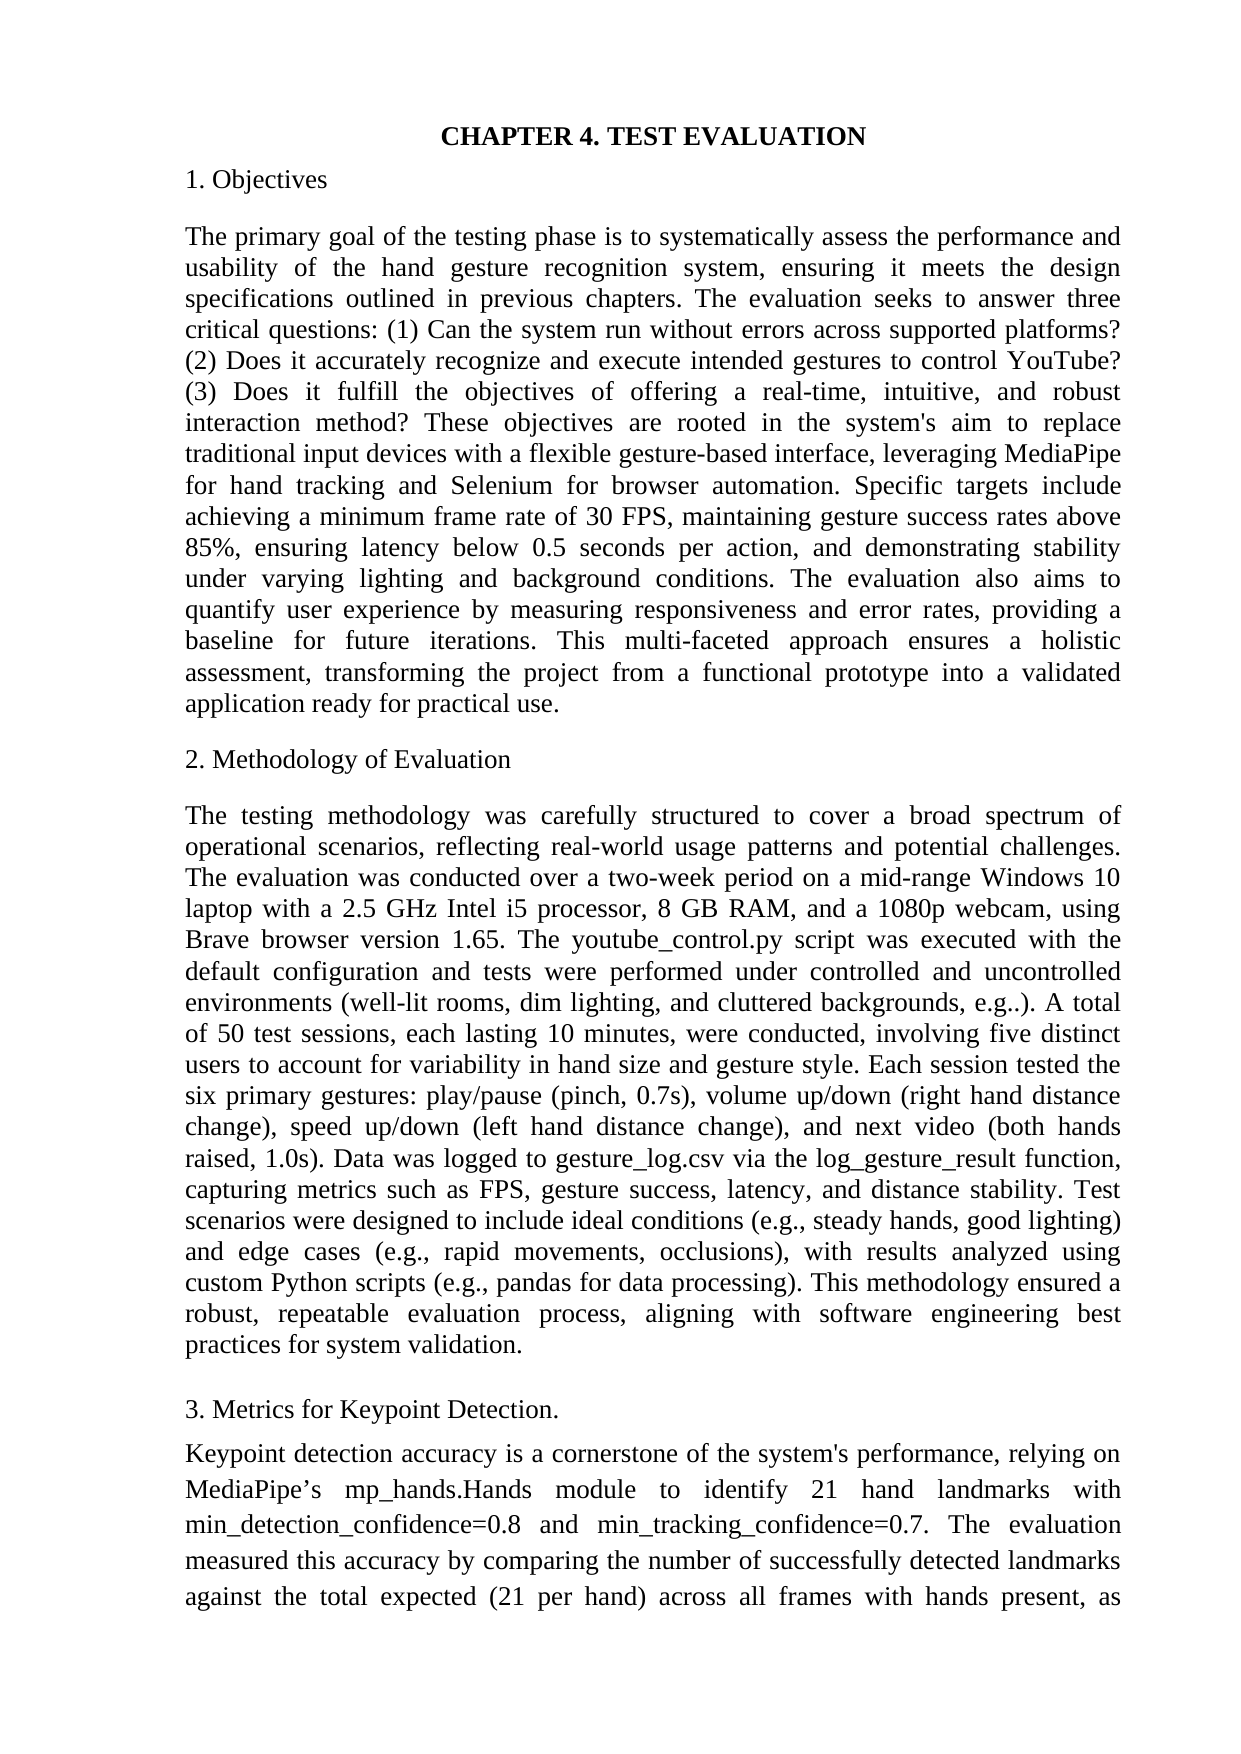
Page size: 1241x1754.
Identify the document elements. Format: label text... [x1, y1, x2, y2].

subtitle 3. Metrics for Keypoint Detection. [185, 1393, 1122, 1424]
text The testing methodology was carefully structured to cover a broad spectrum of operational scenarios, reflecting real-world usage patterns and potential challenges. The evaluation was conducted over a two-week period on a mid-range Windows 10 laptop with a 2.5 GHz Intel i5 processor, 8 GB RAM, and a 1080p webcam, using Brave browser version 1.65. The youtube_control.py script was executed with the default configuration and tests were performed under controlled and uncontrolled environments (well-lit rooms, dim lighting, and cluttered backgrounds, e.g..). A total of 50 test sessions, each lasting 10 minutes, were conducted, involving five distinct users to account for variability in hand size and gesture style. Each session tested the six primary gestures: play/pause (pinch, 0.7s), volume up/down (right hand distance change), speed up/down (left hand distance change), and next video (both hands raised, 1.0s). Data was logged to gesture_log.csv via the log_gesture_result function, capturing metrics such as FPS, gesture success, latency, and distance stability. Test scenarios were designed to include ideal conditions (e.g., steady hands, good lighting) and edge cases (e.g., rapid movements, occlusions), with results analyzed using custom Python scripts (e.g., pandas for data processing). This methodology ensured a robust, repeatable evaluation process, aligning with software engineering best practices for system validation. [185, 799, 1122, 1360]
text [185, 1437, 1122, 1611]
subtitle 1. Objectives [185, 163, 1122, 194]
subtitle CHAPTER 4. TEST EVALUATION [185, 120, 1122, 151]
subtitle 2. Methodology of Evaluation [185, 743, 1122, 774]
text The primary goal of the testing phase is to systematically assess the performance and usability of the hand gesture recognition system, ensuring it meets the design specifications outlined in previous chapters. The evaluation seeks to answer three critical questions: (1) Can the system run without errors across supported platforms? (2) Does it accurately recognize and execute intended gestures to control YouTube? (3) Does it fulfill the objectives of offering a real-time, intuitive, and robust interaction method? These objectives are rooted in the system's aim to replace traditional input devices with a flexible gesture-based interface, leveraging MediaPipe for hand tracking and Selenium for browser automation. Specific targets include achieving a minimum frame rate of 30 FPS, maintaining gesture success rates above 85%, ensuring latency below 0.5 seconds per action, and demonstrating stability under varying lighting and background conditions. The evaluation also aims to quantify user experience by measuring responsiveness and error rates, providing a baseline for future iterations. This multi-faceted approach ensures a holistic assessment, transforming the project from a functional prototype into a validated application ready for practical use. [185, 219, 1122, 718]
